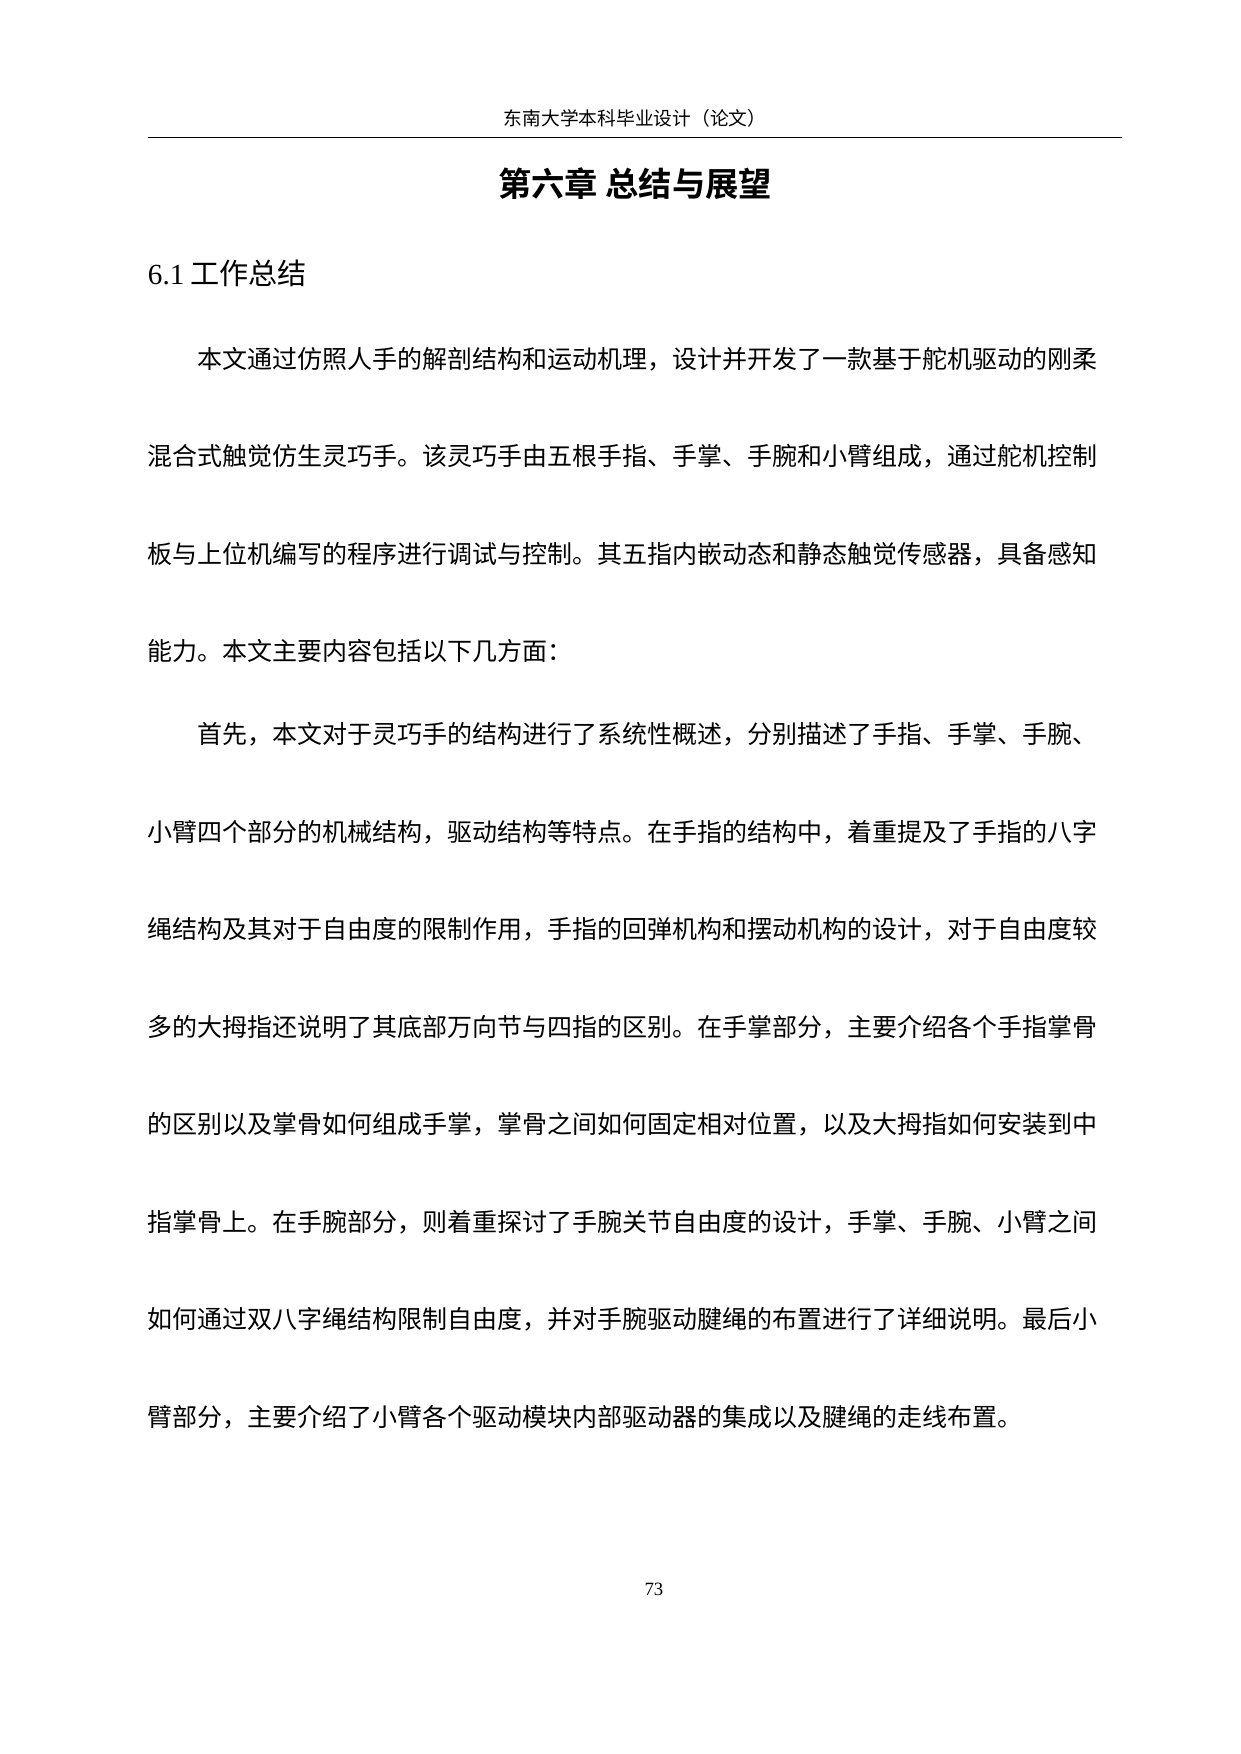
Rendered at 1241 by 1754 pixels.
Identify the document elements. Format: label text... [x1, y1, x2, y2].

text 本文通过仿照人手的解剖结构和运动机理，设计并开发了一款基于舵机驱动的刚柔混合式触觉仿生灵巧手。该灵巧手由五根手指、手掌、手腕和小臂组成，通过舵机控制板与上位机编写的程序进行调试与控制。其五指内嵌动态和静态触觉传感器，具备感知能力。本文主要内容包括以下几方面： [148, 325, 1122, 682]
text 首先，本文对于灵巧手的结构进行了系统性概述，分别描述了手指、手掌、手腕、小臂四个部分的机械结构，驱动结构等特点。在手指的结构中，着重提及了手指的八字绳结构及其对于自由度的限制作用，手指的回弹机构和摆动机构的设计，对于自由度较多的大拇指还说明了其底部万向节与四指的区别。在手掌部分，主要介绍各个手指掌骨的区别以及掌骨如何组成手掌，掌骨之间如何固定相对位置，以及大拇指如何安装到中指掌骨上。在手腕部分，则着重探讨了手腕关节自由度的设计，手掌、手腕、小臂之间如何通过双八字绳结构限制自由度，并对手腕驱动腱绳的布置进行了详细说明。最后小臂部分，主要介绍了小臂各个驱动模块内部驱动器的集成以及腱绳的走线布置。 [148, 701, 1122, 1448]
text 第六章 总结与展望 [148, 150, 1122, 215]
text 6.1工作总结 [148, 239, 1122, 304]
